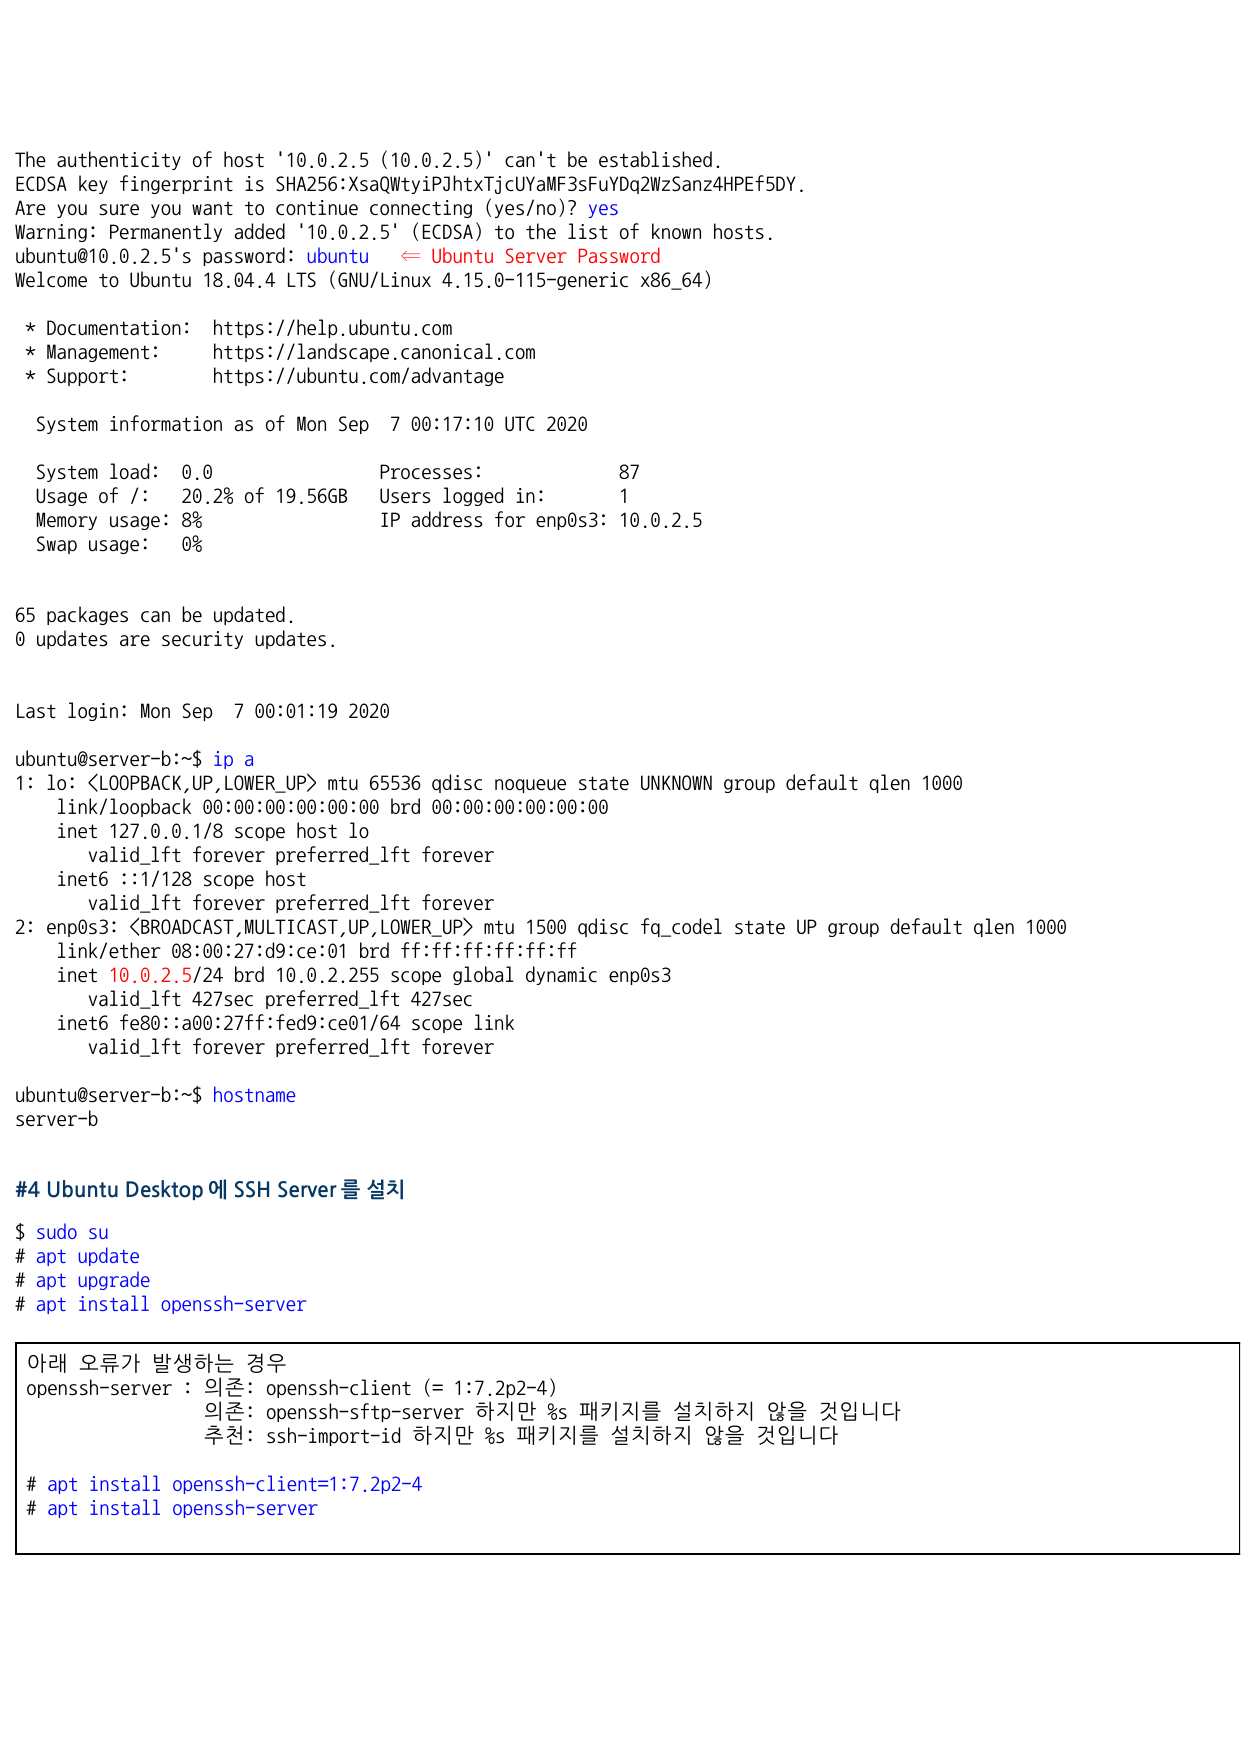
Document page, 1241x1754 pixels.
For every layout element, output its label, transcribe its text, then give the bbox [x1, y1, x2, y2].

text 1: lo: <LOOPBACK,UP,LOWER_UP> mtu 65536 qdisc noqueue state UNKNOWN group default qlen 1000 [15, 773, 1239, 794]
text 0 updates are security updates. [15, 629, 1239, 650]
text 2: enp0s3: <BROADCAST,MULTICAST,UP,LOWER_UP> mtu 1500 qdisc fq_codel state UP group default qlen 1000 [15, 917, 1239, 937]
text System load: 0.0 Processes: 87 [15, 461, 1239, 482]
text server-b [15, 1108, 1239, 1129]
text $ sudo su [15, 1222, 1239, 1243]
text inet6 fe80::a00:27ff:fed9:ce01/64 scope link [15, 1012, 1239, 1033]
text link/loopback 00:00:00:00:00:00 brd 00:00:00:00:00:00 [15, 797, 1239, 818]
text link/ether 08:00:27:d9:ce:01 brd ff:ff:ff:ff:ff:ff [15, 941, 1239, 961]
text Warning: Permanently added '10.0.2.5' (ECDSA) to the list of known hosts. [15, 222, 1239, 243]
table_header 아래 오류가 발생하는 경우 openssh-server : 의존: openssh-client (= 1:7.2p2-4) 의존: openssh-sftp-server 하지만 %s 패키지를 설치하지 않을 것입니다 추천: ssh-import-id 하지만 %s 패키지를 설치하지 않을 것입니다 # apt install openssh-client=1:7.2p2-4 # apt install openssh-server [17, 1344, 1239, 1553]
text Are you sure you want to continue connecting (yes/no)? yes [15, 198, 1239, 219]
text * Management: https://landscape.canonical.com [15, 342, 1239, 362]
text inet 127.0.0.1/8 scope host lo [15, 821, 1239, 842]
text Last login: Mon Sep 7 00:01:19 2020 [15, 701, 1239, 722]
text ECDSA key fingerprint is SHA256:XsaQWtyiPJhtxTjcUYaMF3sFuYDq2WzSanz4HPEf5DY. [15, 174, 1239, 195]
text * Support: https://ubuntu.com/advantage [15, 366, 1239, 386]
text ubuntu@server-b:~$ hostname [15, 1084, 1239, 1105]
text # apt upgrade [15, 1270, 1239, 1291]
text 65 packages can be updated. [15, 605, 1239, 626]
text inet 10.0.2.5/24 brd 10.0.2.255 scope global dynamic enp0s3 [15, 964, 1239, 985]
text Memory usage: 8% IP address for enp0s3: 10.0.2.5 [15, 509, 1239, 530]
text * Documentation: https://help.ubuntu.com [15, 318, 1239, 338]
text valid_lft forever preferred_lft forever [15, 893, 1239, 913]
text # apt install openssh-server [15, 1294, 1239, 1314]
text # apt update [15, 1246, 1239, 1267]
text valid_lft 427sec preferred_lft 427sec [15, 988, 1239, 1009]
text Welcome to Ubuntu 18.04.4 LTS (GNU/Linux 4.15.0-115-generic x86_64) [15, 270, 1239, 291]
text valid_lft forever preferred_lft forever [15, 845, 1239, 866]
text ubuntu@10.0.2.5's password: ubuntu ⇐ Ubuntu Server Password [15, 246, 1239, 267]
text valid_lft forever preferred_lft forever [15, 1036, 1239, 1057]
subtitle #4 Ubuntu Desktop에 SSH Server를 설치 [15, 1177, 1239, 1201]
text inet6 ::1/128 scope host [15, 869, 1239, 889]
text Usage of /: 20.2% of 19.56GB Users logged in: 1 [15, 485, 1239, 506]
text ubuntu@server-b:~$ ip a [15, 749, 1239, 770]
text System information as of Mon Sep 7 00:17:10 UTC 2020 [15, 413, 1239, 434]
text Swap usage: 0% [15, 533, 1239, 554]
text The authenticity of host '10.0.2.5 (10.0.2.5)' can't be established. [15, 150, 1239, 171]
